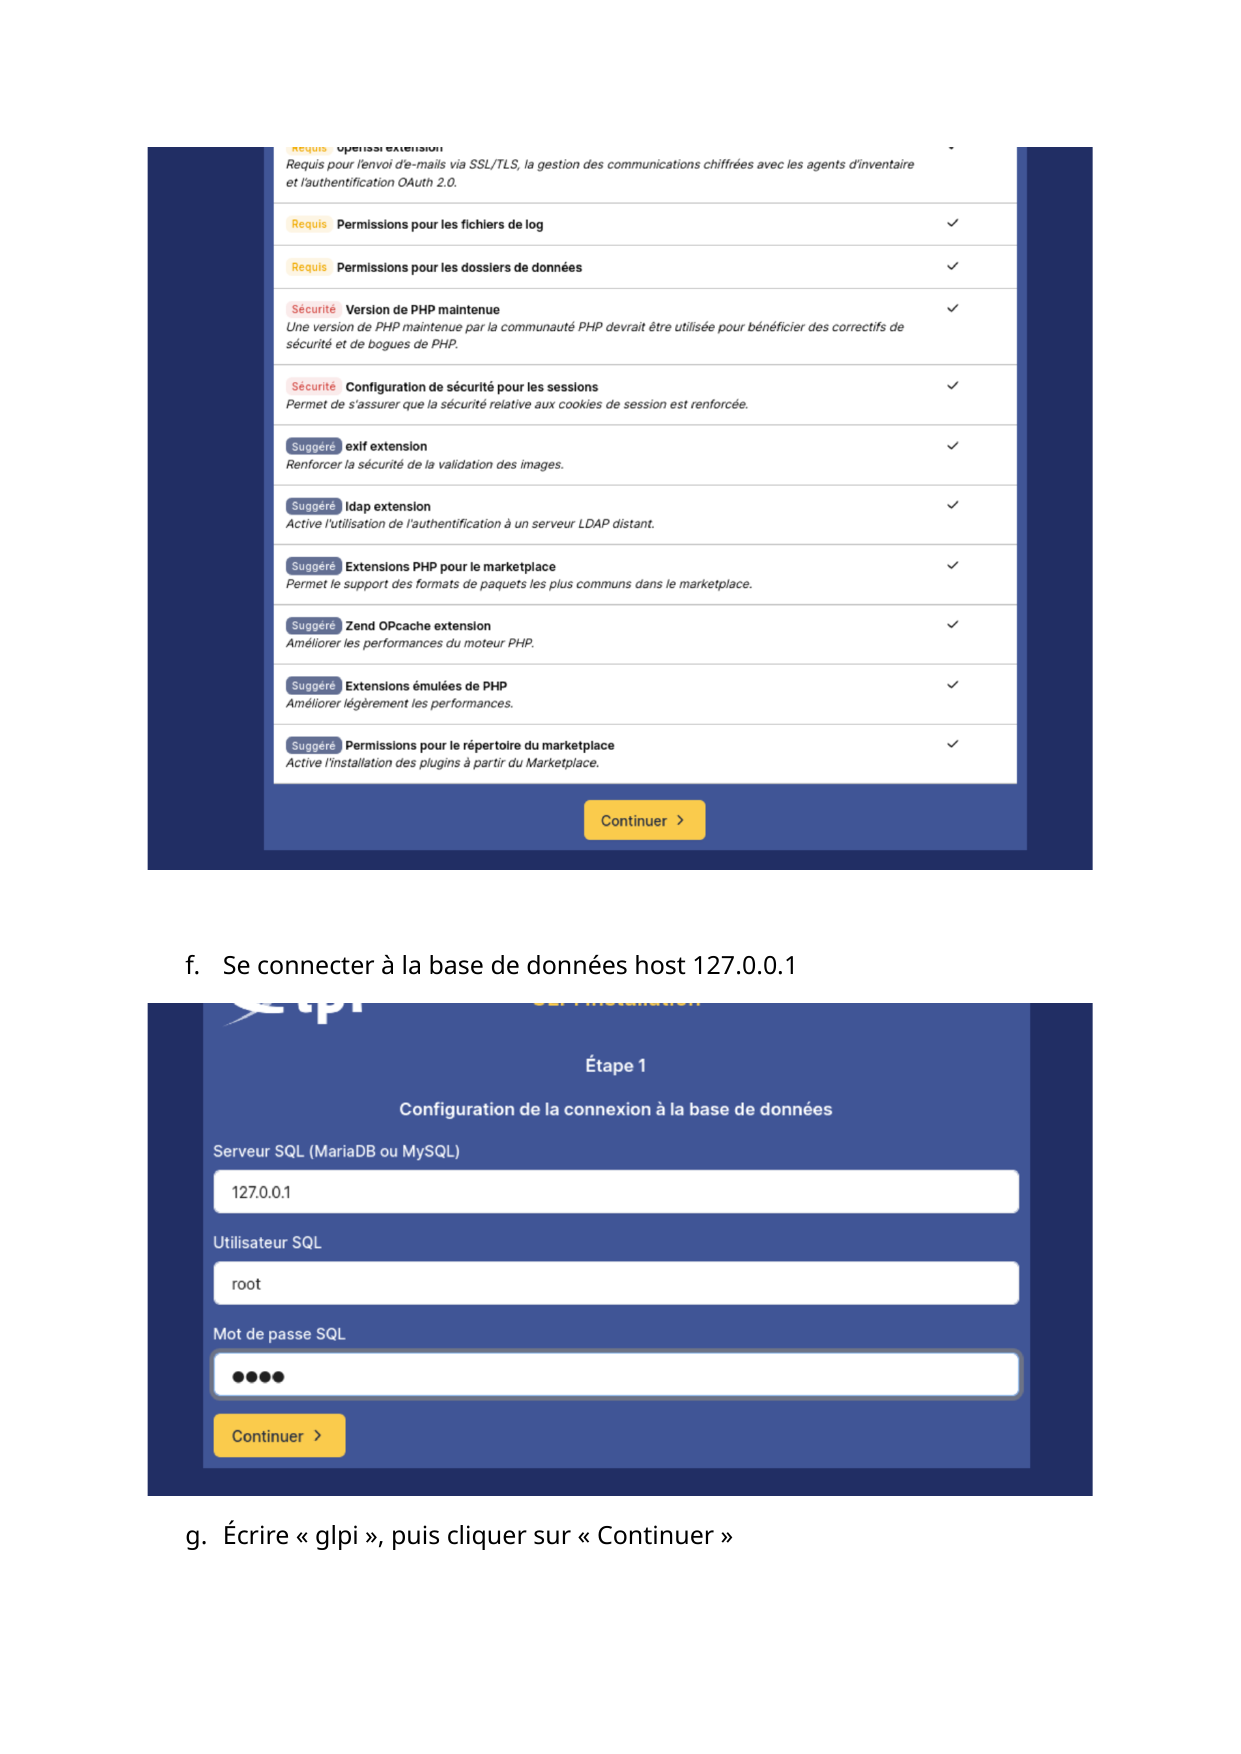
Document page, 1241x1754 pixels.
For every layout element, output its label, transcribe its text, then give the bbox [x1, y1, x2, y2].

list Écrire « glpi », puis cliquer sur « Continuer » [185, 1518, 1093, 1552]
list Se connecter à la base de données host 127.0.0.1 [185, 947, 1093, 982]
picture [147, 147, 1093, 870]
picture [147, 1003, 1093, 1496]
